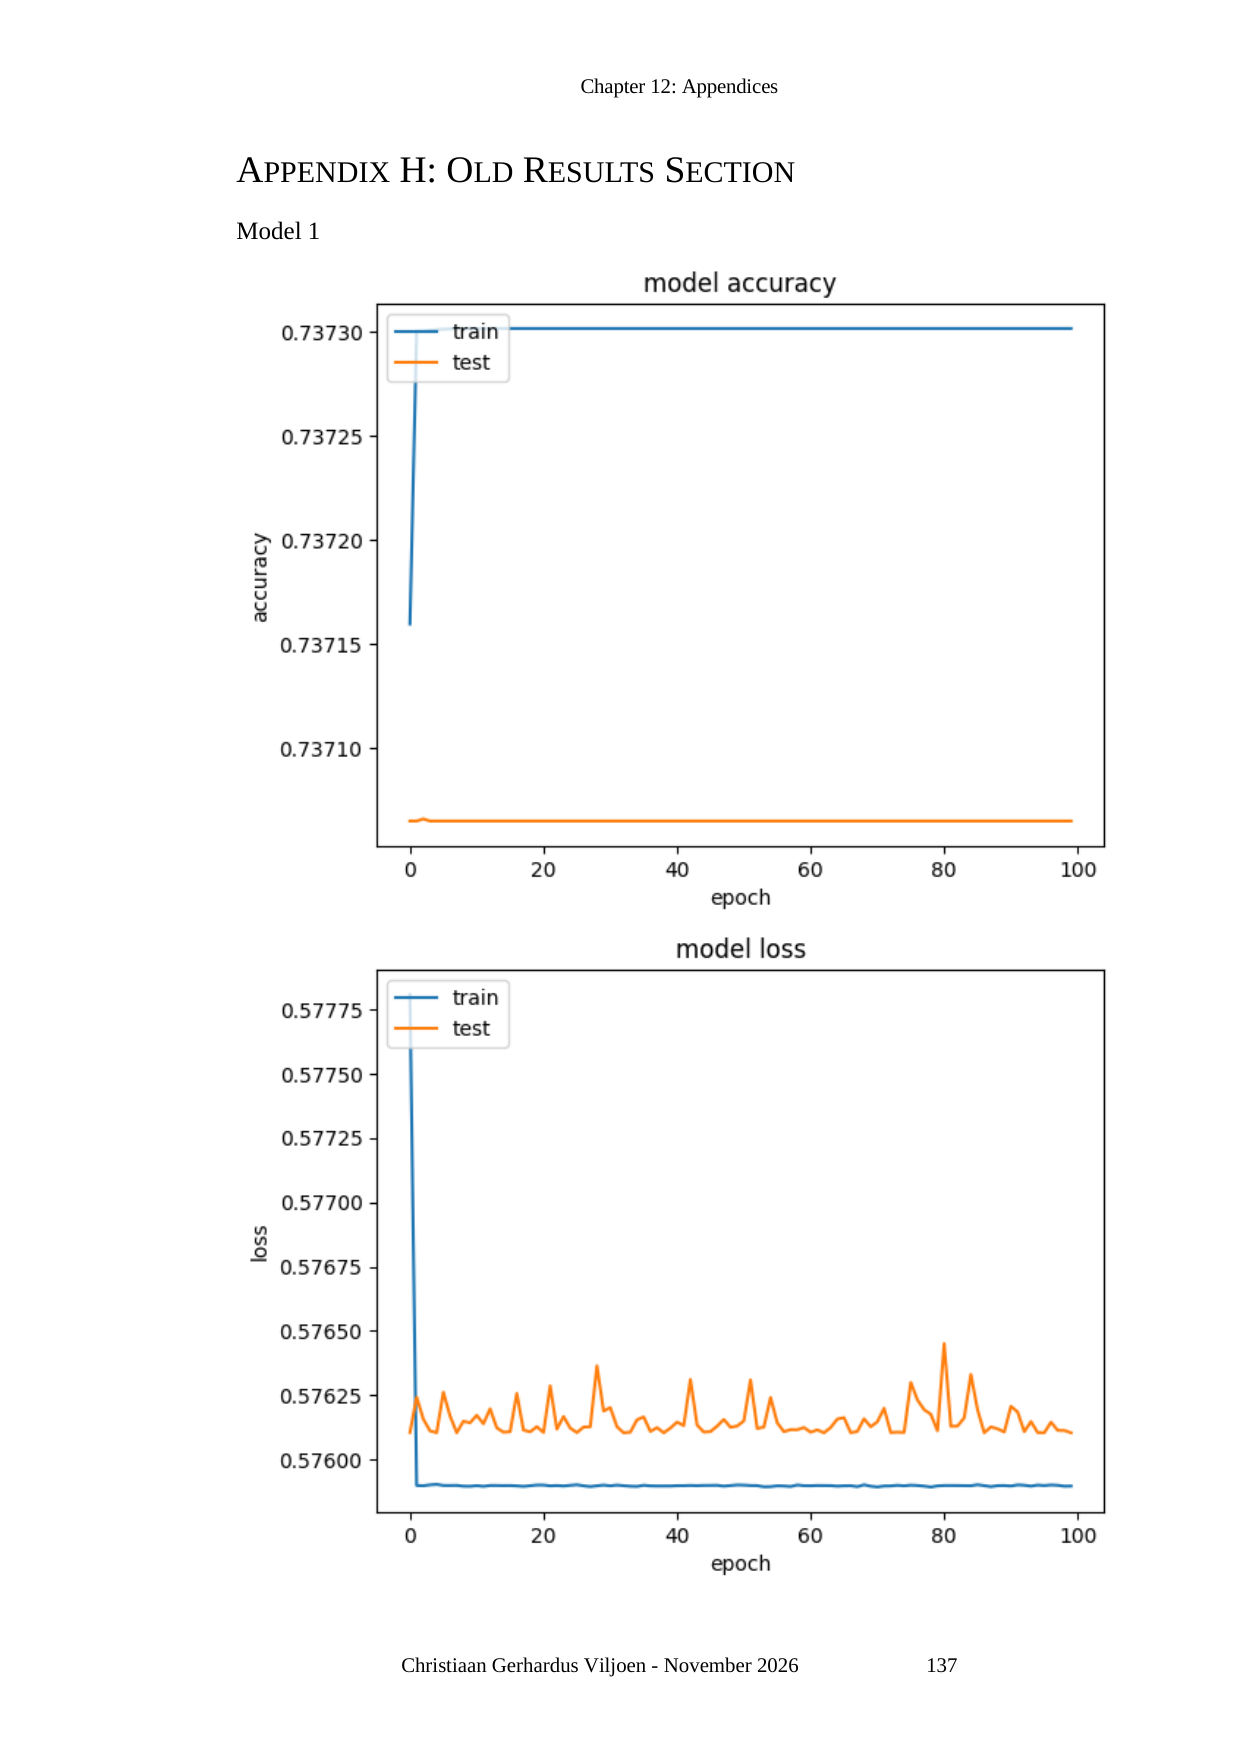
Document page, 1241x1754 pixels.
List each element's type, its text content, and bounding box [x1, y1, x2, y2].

subtitle Model 1 [236, 216, 1122, 245]
subtitle Appendix H: Old Results Section [236, 148, 1122, 191]
picture [236, 257, 1123, 1590]
